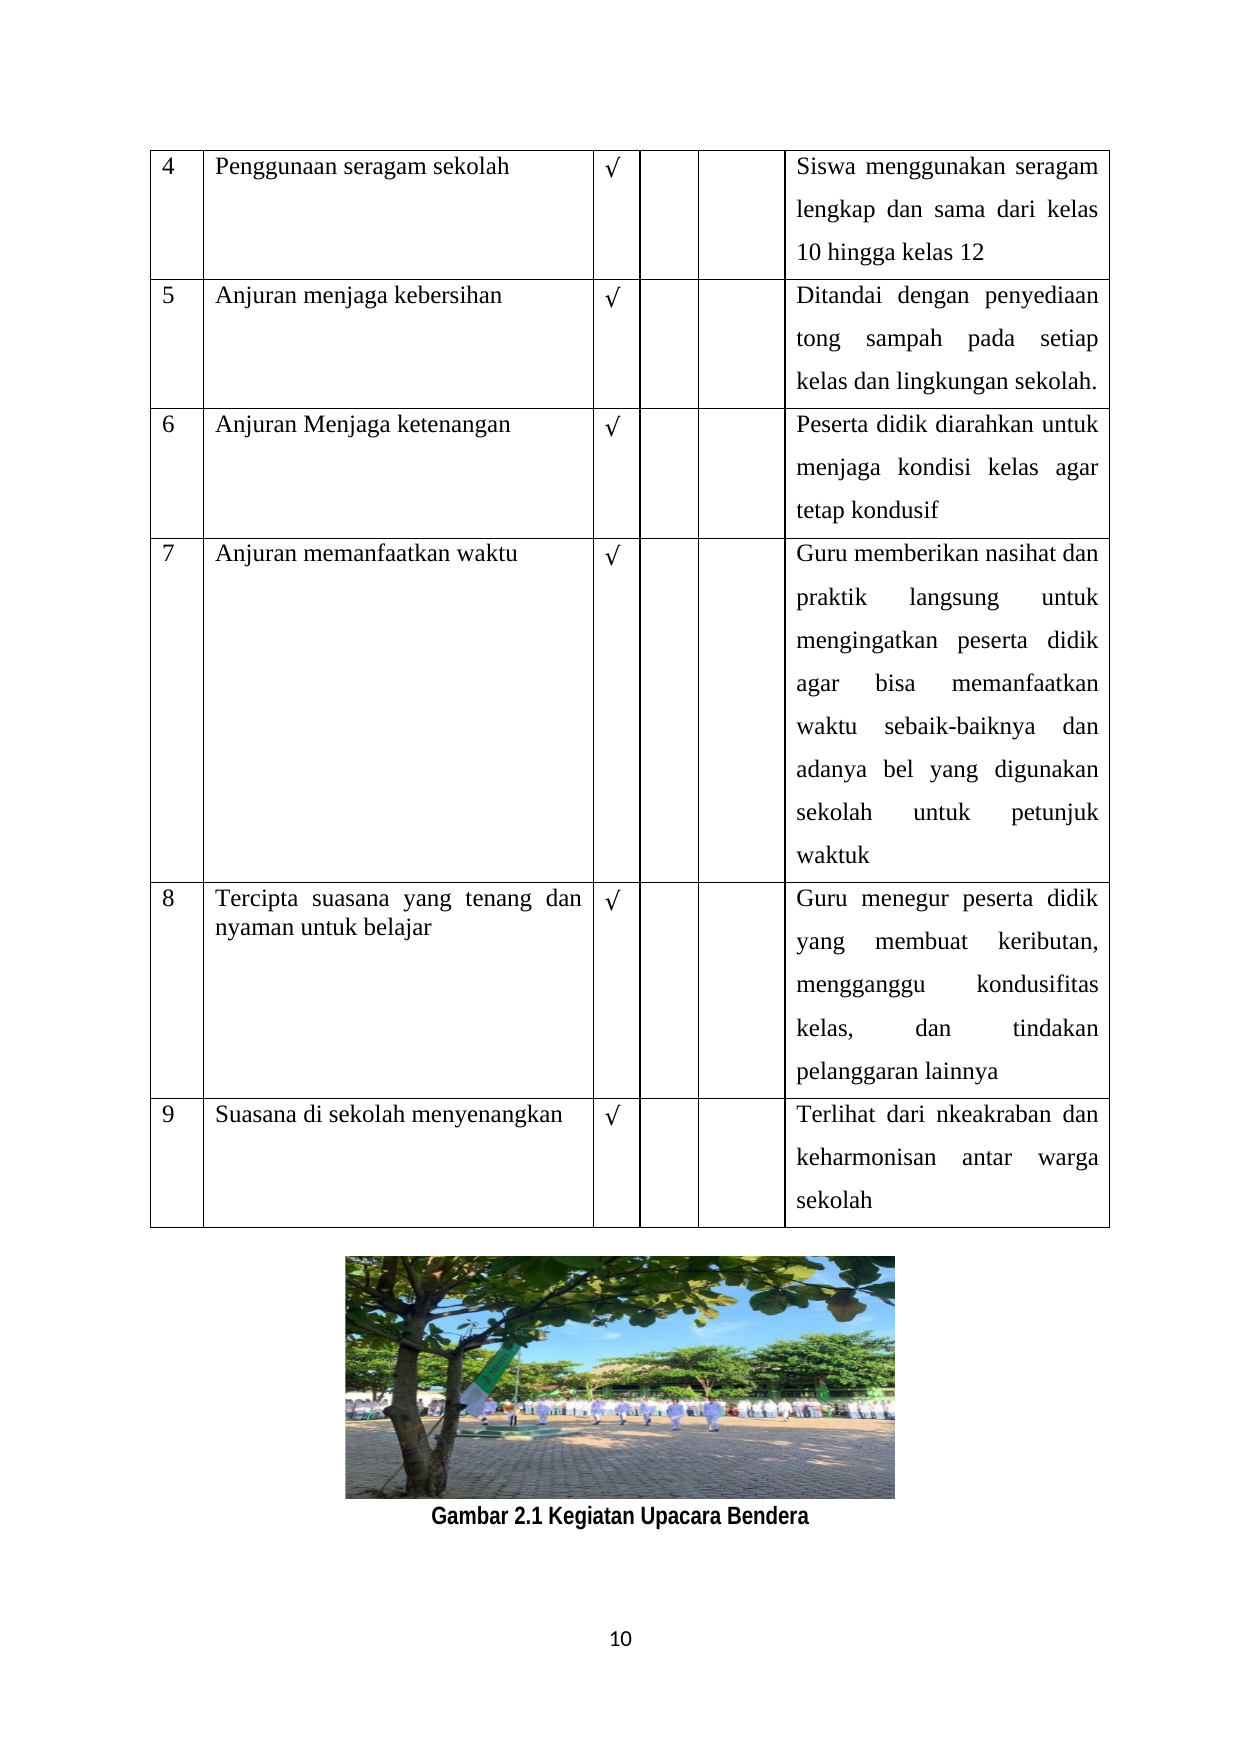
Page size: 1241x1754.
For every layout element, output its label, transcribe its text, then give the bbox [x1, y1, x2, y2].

table_cell [699, 883, 784, 1098]
table_cell Ditandai dengan penyediaan tong sampah pada setiap kelas dan lingkungan sekolah. [786, 280, 1109, 408]
table_cell Guru memberikan nasihat dan praktik langsung untuk mengingatkan peserta didik agar bisa memanfaatkan waktu sebaik-baiknya dan adanya bel yang digunakan sekolah untuk petunjuk waktuk [786, 539, 1109, 882]
table_cell √ [594, 883, 639, 1098]
table_cell [641, 539, 698, 882]
table_cell [699, 151, 784, 279]
table_cell Terlihat dari nkeakraban dan keharmonisan antar warga sekolah [786, 1099, 1109, 1227]
table_cell Anjuran menjaga kebersihan [204, 280, 593, 408]
table_cell √ [594, 409, 639, 537]
table_cell 4 [151, 151, 203, 279]
table_cell √ [594, 539, 639, 882]
table_cell √ [594, 1099, 639, 1227]
table_cell 7 [151, 539, 203, 882]
table_cell [699, 539, 784, 882]
table_cell 5 [151, 280, 203, 408]
table_cell Guru menegur peserta didik yang membuat keributan, mengganggu kondusifitas kelas, dan tindakan pelanggaran lainnya [786, 883, 1109, 1098]
table_cell √ [594, 280, 639, 408]
table_cell [641, 409, 698, 537]
table_cell 9 [151, 1099, 203, 1227]
table_cell [641, 280, 698, 408]
table_cell Suasana di sekolah menyenangkan [204, 1099, 593, 1227]
table_cell Anjuran memanfaatkan waktu [204, 539, 593, 882]
picture [345, 1256, 895, 1499]
table_cell Anjuran Menjaga ketenangan [204, 409, 593, 537]
table_cell [699, 409, 784, 537]
table_cell [699, 280, 784, 408]
table_cell [641, 1099, 698, 1227]
table_cell Siswa menggunakan seragam lengkap dan sama dari kelas 10 hingga kelas 12 [786, 151, 1109, 279]
table_cell Peserta didik diarahkan untuk menjaga kondisi kelas agar tetap kondusif [786, 409, 1109, 537]
table_cell 6 [151, 409, 203, 537]
table_cell Tercipta suasana yang tenang dan nyaman untuk belajar [204, 883, 593, 1098]
subtitle Gambar 2.1 Kegiatan Upacara Bendera [150, 1501, 1090, 1530]
table_cell [699, 1099, 784, 1227]
table_cell 8 [151, 883, 203, 1098]
table_cell [641, 883, 698, 1098]
table_cell [641, 151, 698, 279]
table_cell √ [594, 151, 639, 279]
table_cell Penggunaan seragam sekolah [204, 151, 593, 279]
